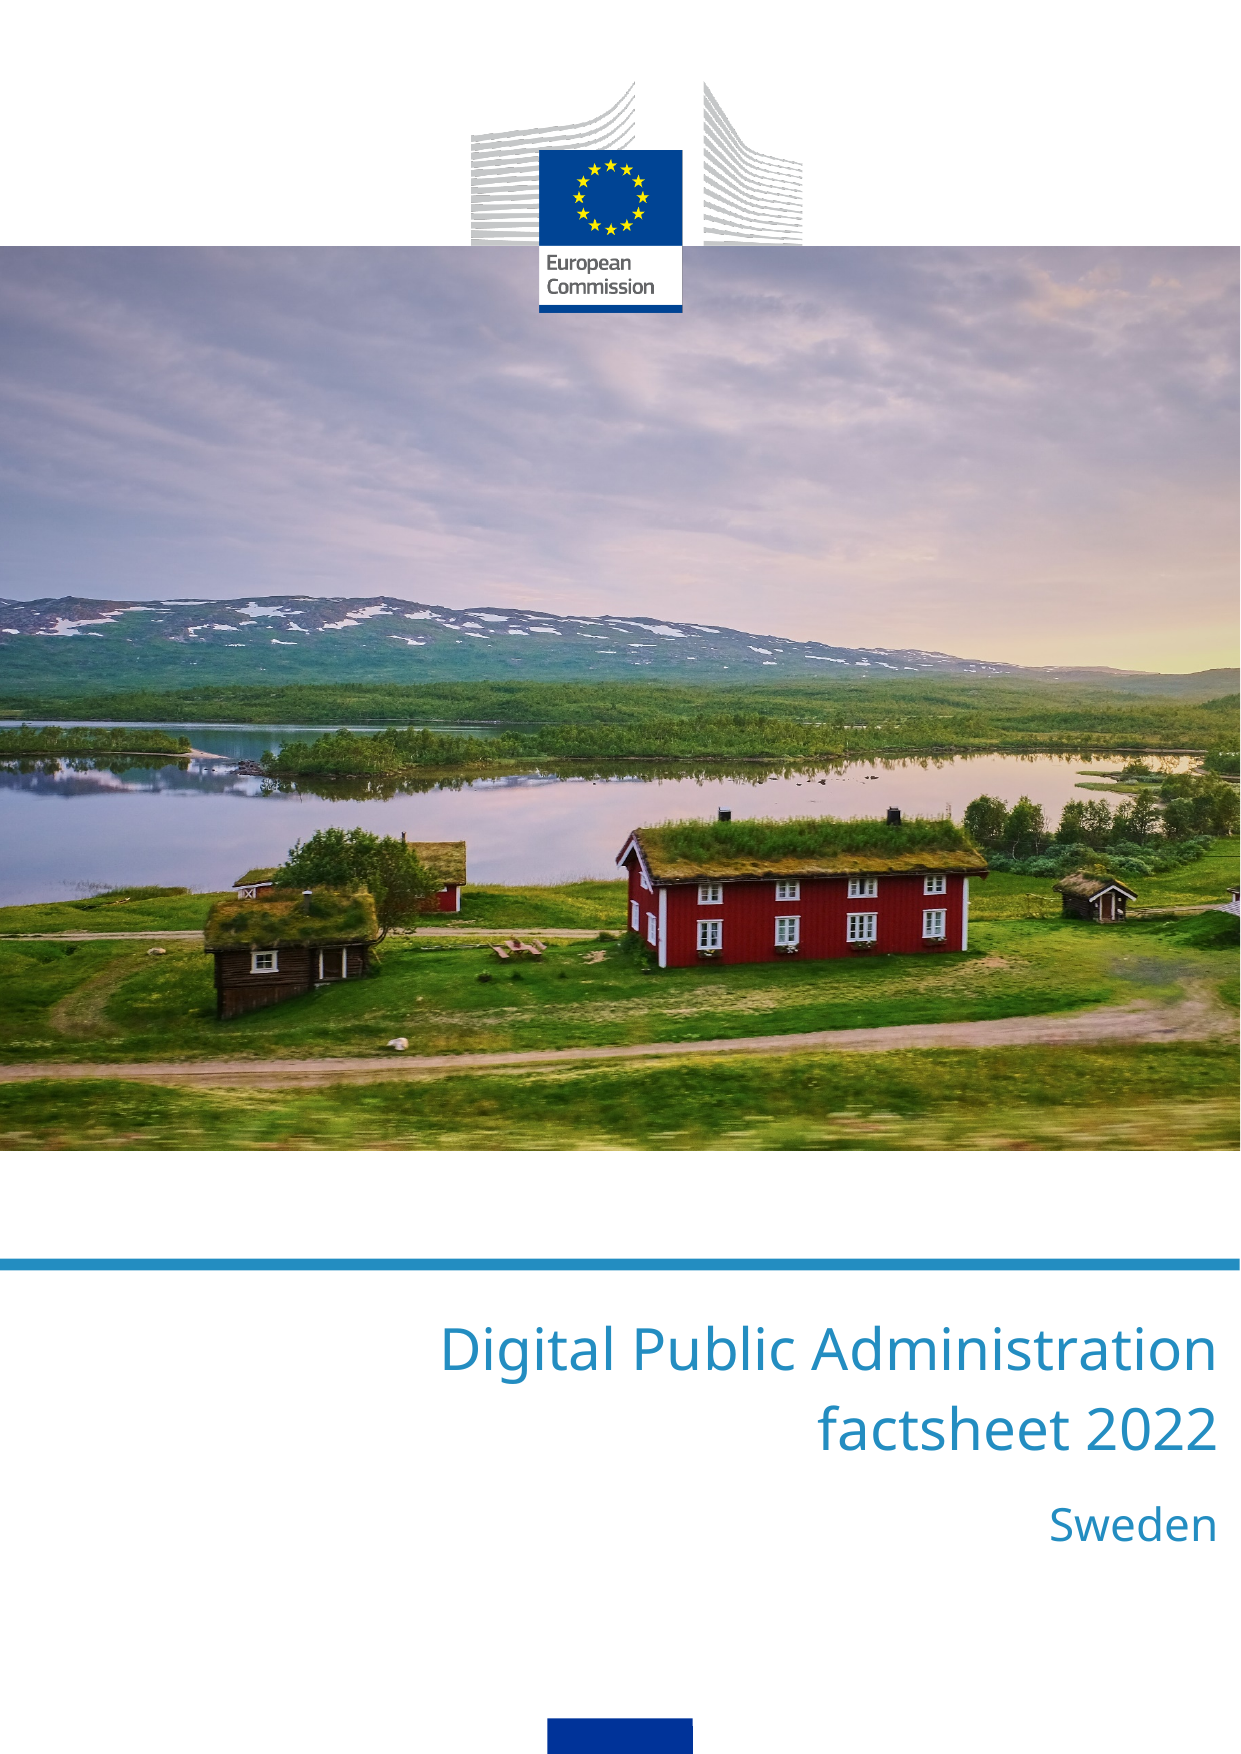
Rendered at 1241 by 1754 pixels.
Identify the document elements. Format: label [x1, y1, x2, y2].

picture [0, 81, 1241, 1151]
